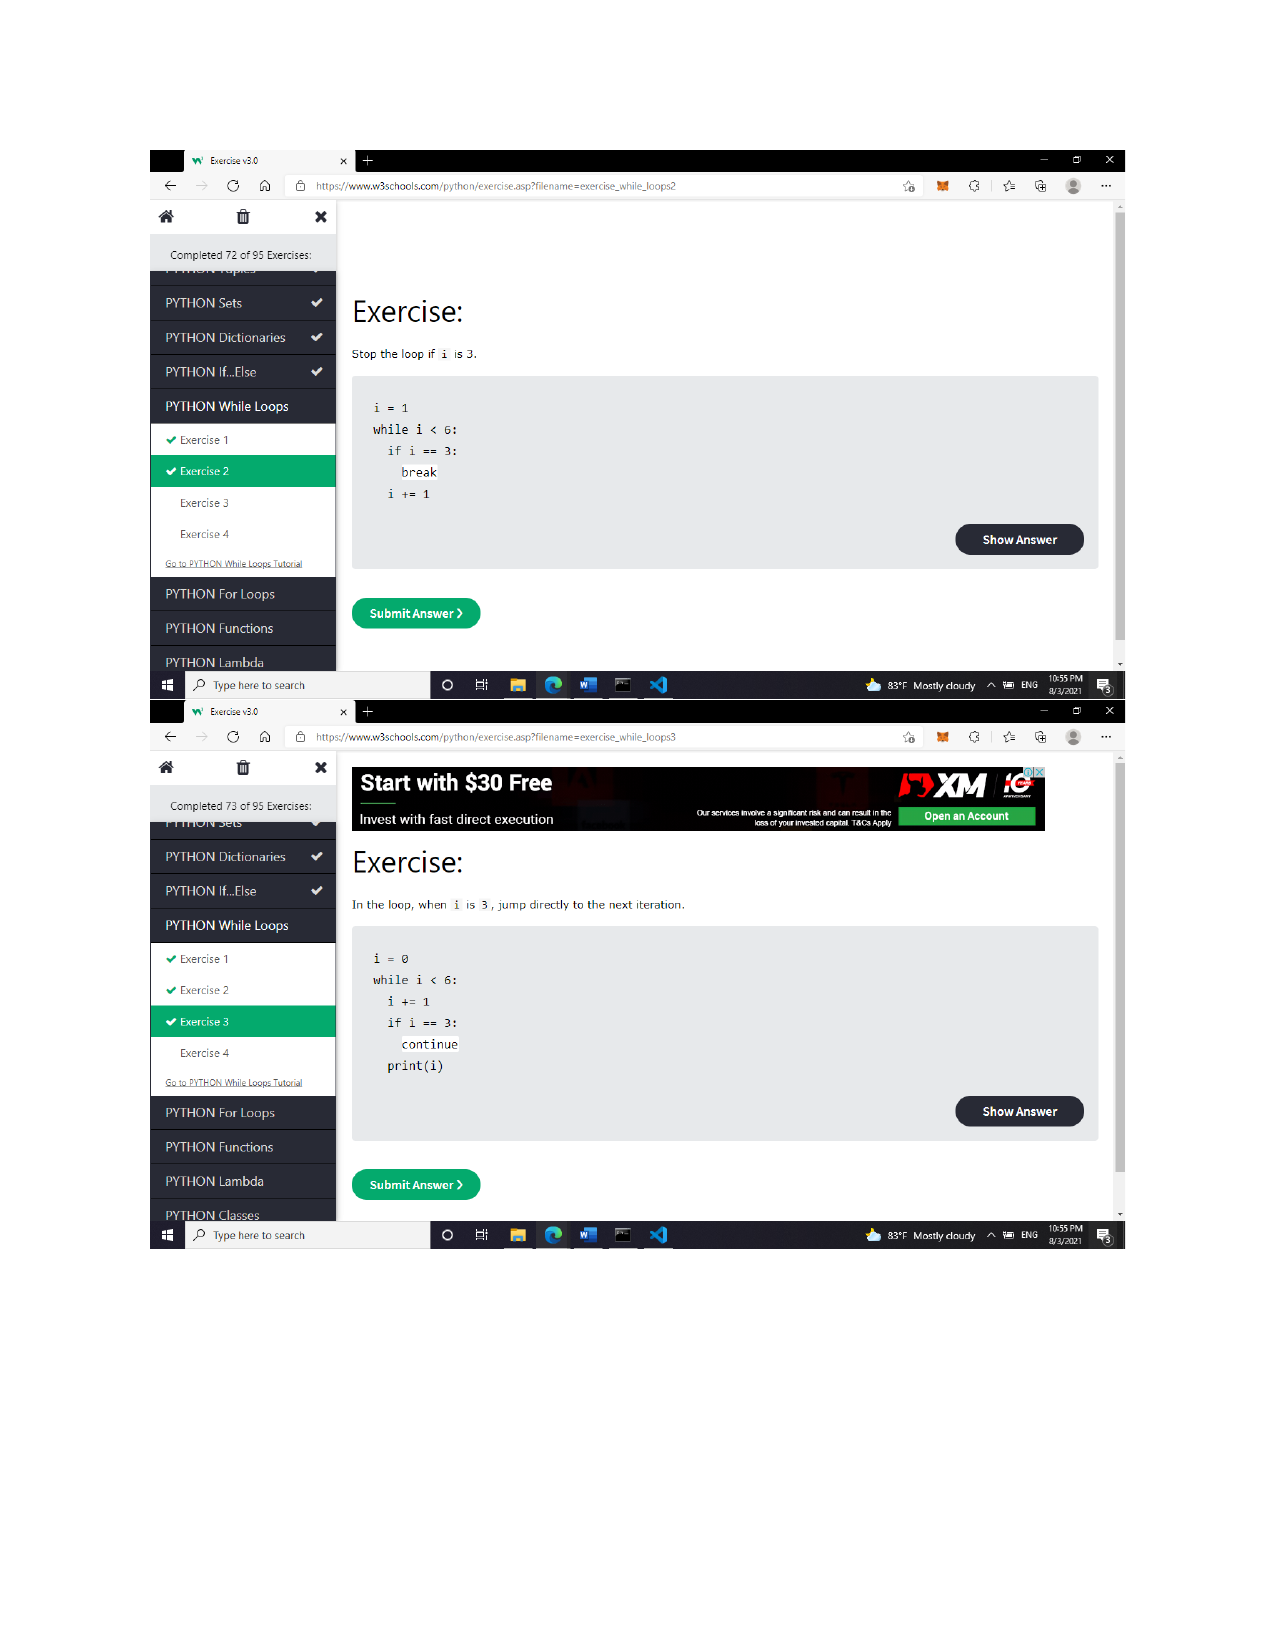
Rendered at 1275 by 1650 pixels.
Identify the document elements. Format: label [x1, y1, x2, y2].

picture [150, 700, 1125, 1249]
picture [150, 150, 1125, 699]
